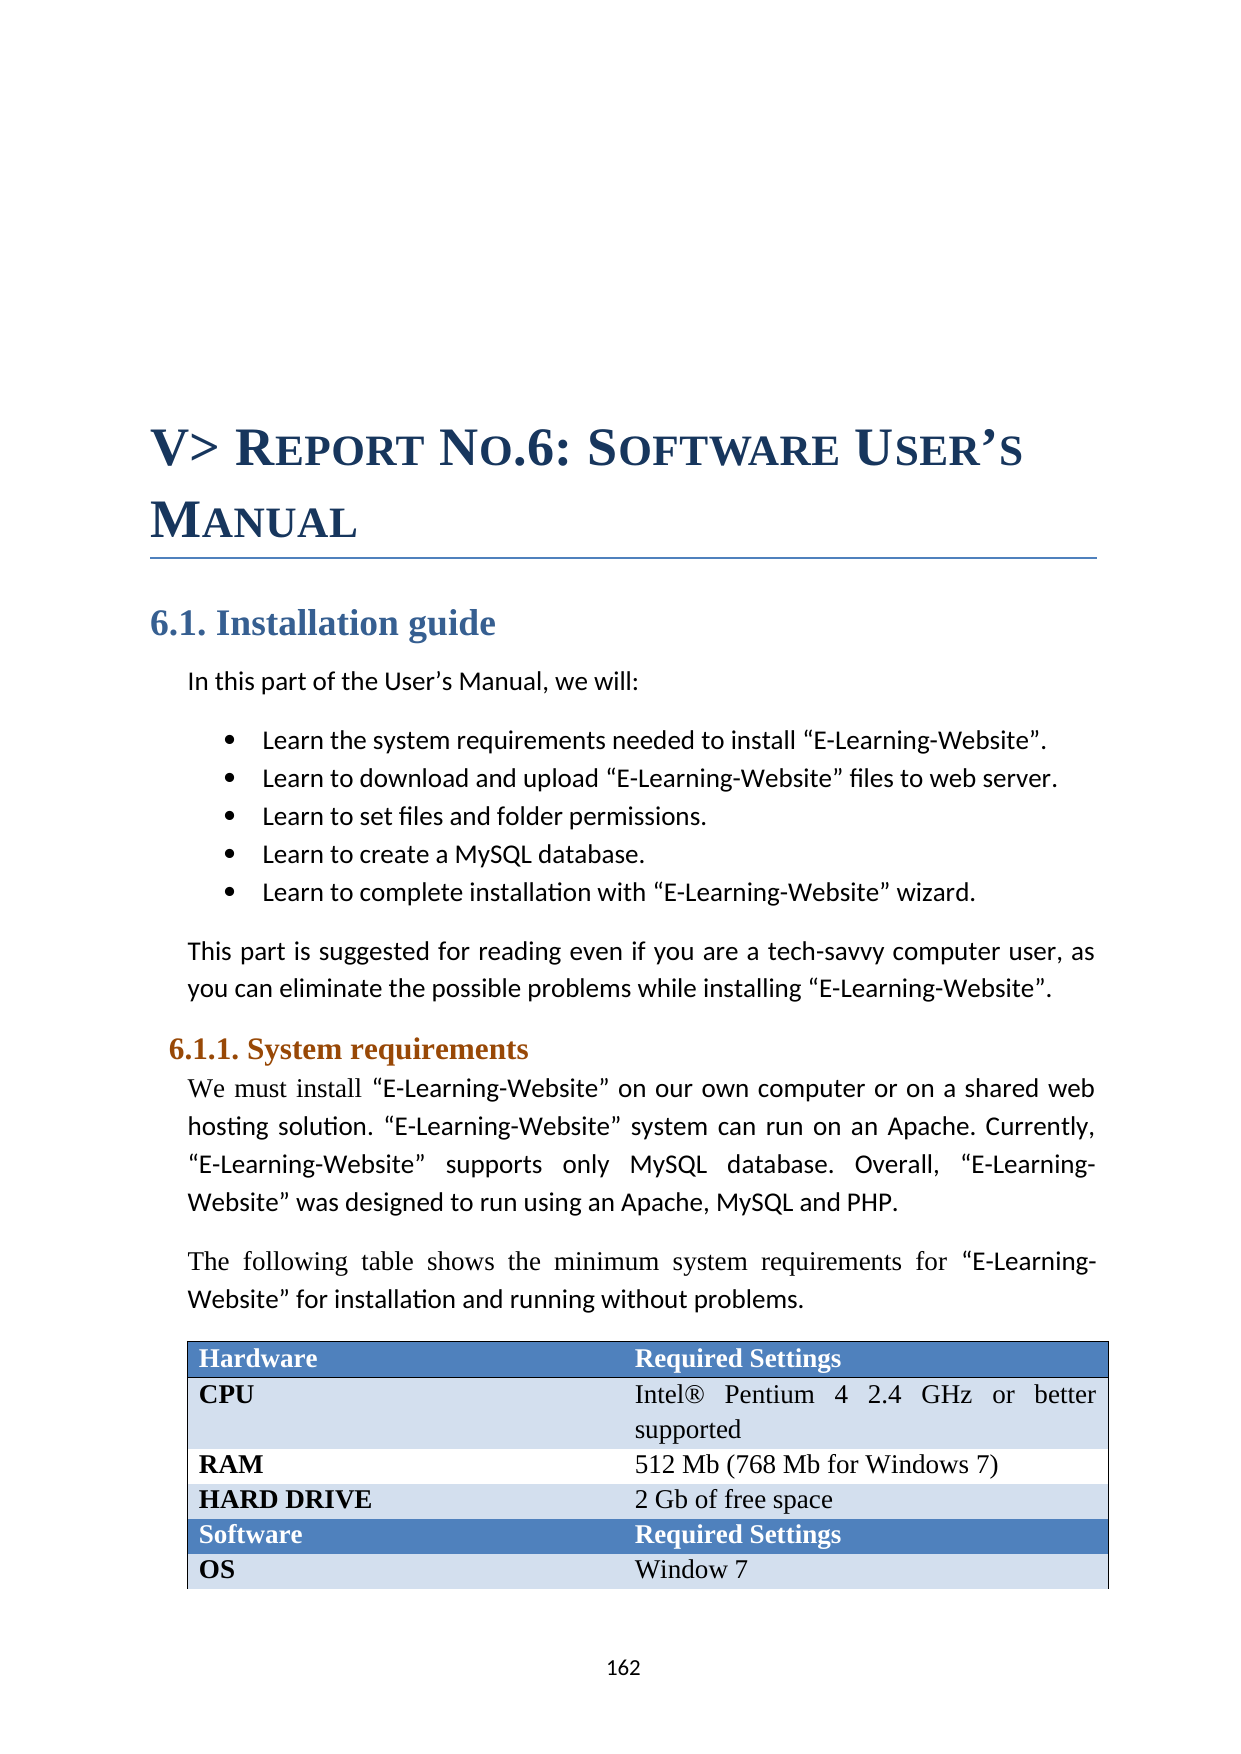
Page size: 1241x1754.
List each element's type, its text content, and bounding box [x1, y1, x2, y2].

list Learn to create a MySQL database. [225, 837, 1097, 870]
text We must install “E-Learning-Website” on our own computer or on a shared web hosting solution. “E-Learning-Website” system can run on an Apache. Currently, “E-Learning-Website” supports only MySQL database. Overall, “E-Learning-Website” was designed to run using an Apache, MySQL and PHP. [187, 1072, 1097, 1218]
list Learn to download and upload “E-Learning-Website” files to web server. [225, 761, 1097, 794]
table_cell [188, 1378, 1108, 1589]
text This part is suggested for reading even if you are a tech-savvy computer user, as you can eliminate the possible problems while installing “E-Learning-Website”. [187, 934, 1097, 1005]
title V> Report No.6: Software User’s Manual [150, 415, 1097, 557]
list Learn the system requirements needed to install “E-Learning-Website”. [225, 723, 1097, 756]
subtitle 6.1.1. System requirements [169, 1030, 1097, 1066]
text In this part of the User’s Manual, we will: [187, 664, 1097, 698]
text The following table shows the minimum system requirements for “E-Learning-Website” for installation and running without problems. [187, 1244, 1097, 1315]
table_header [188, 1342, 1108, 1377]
list Learn to set files and folder permissions. [225, 799, 1097, 832]
subtitle 6.1. Installation guide [150, 600, 1097, 643]
list Learn to complete installation with “E-Learning-Website” wizard. [225, 875, 1097, 908]
